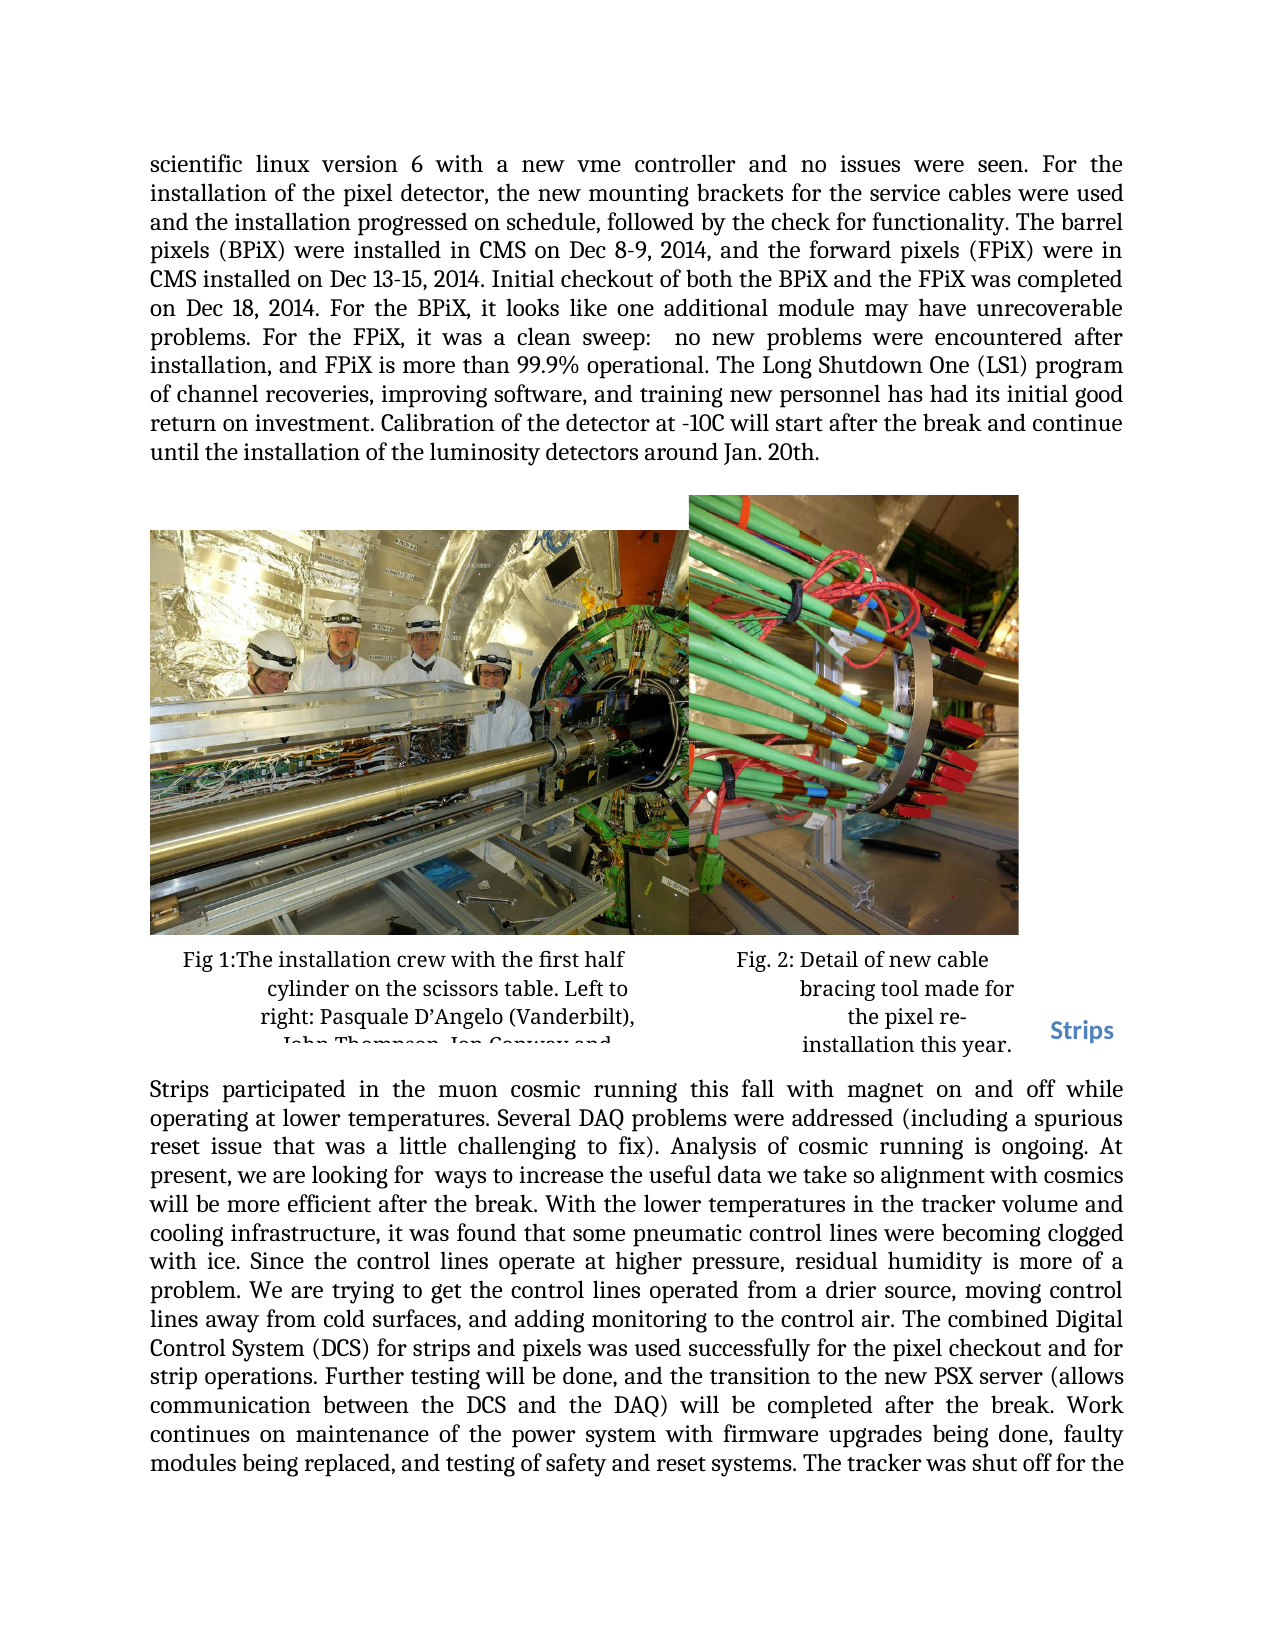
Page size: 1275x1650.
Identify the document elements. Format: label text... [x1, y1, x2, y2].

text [150, 150, 1125, 466]
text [150, 1075, 1125, 1477]
subtitle Strips [150, 1013, 1125, 1046]
picture [150, 495, 1019, 935]
